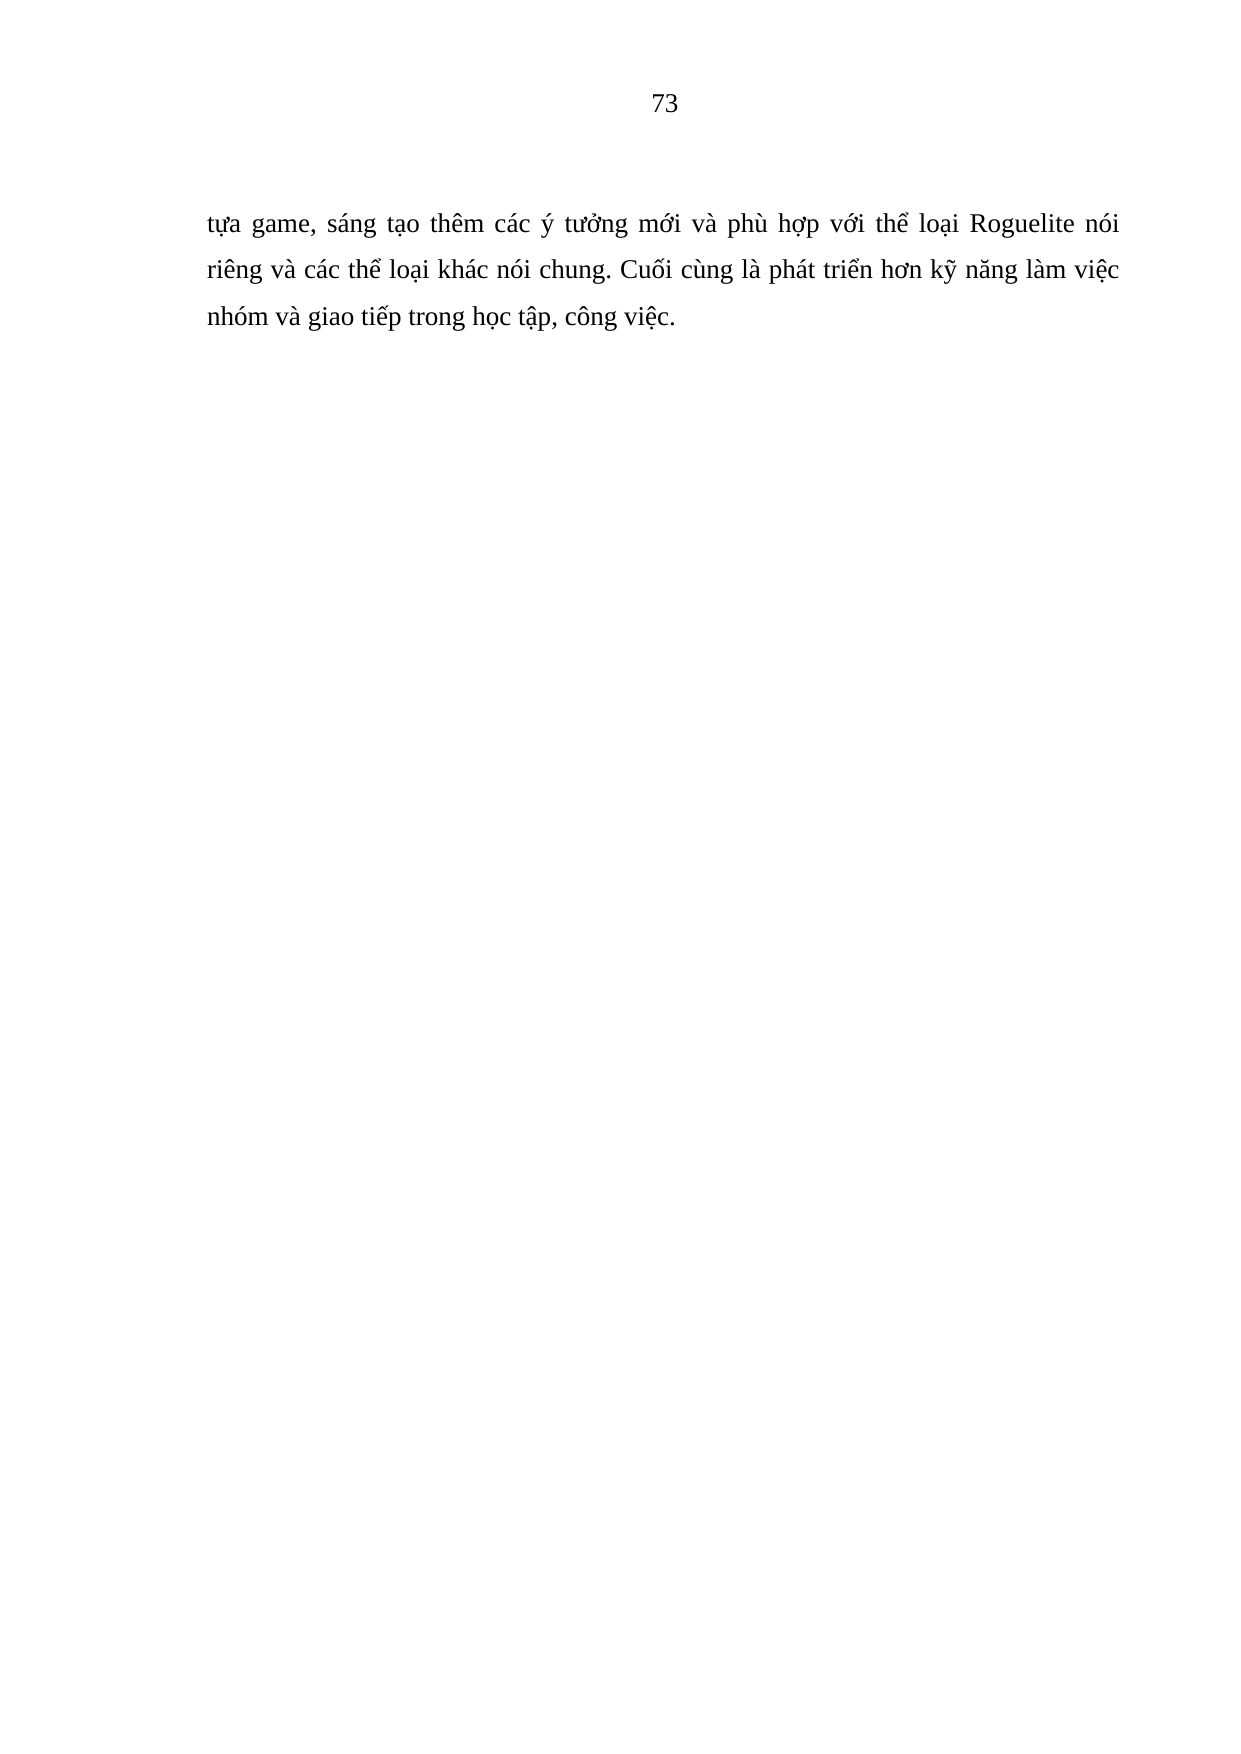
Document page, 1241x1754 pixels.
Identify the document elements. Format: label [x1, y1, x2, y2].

text [207, 207, 1122, 331]
